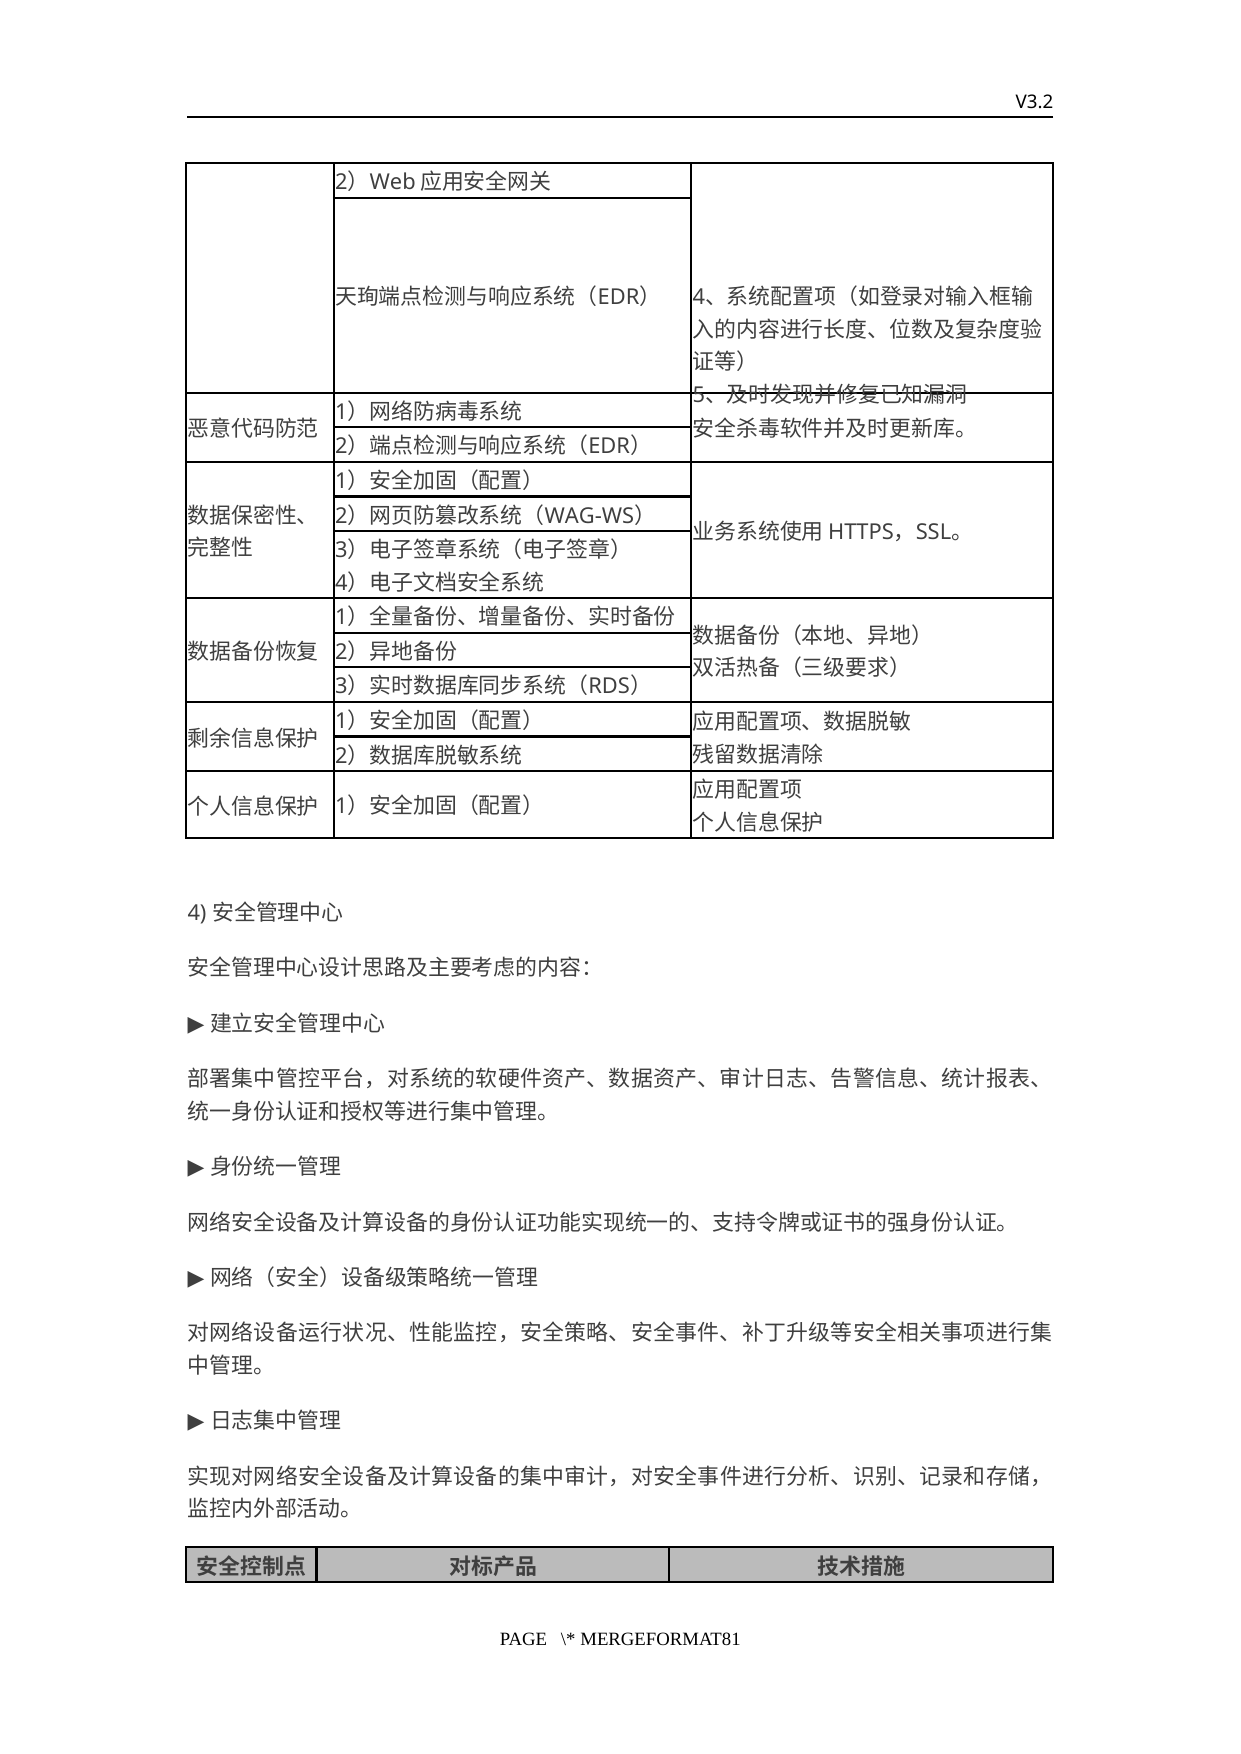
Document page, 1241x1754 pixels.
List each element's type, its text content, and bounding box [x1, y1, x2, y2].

table_cell 应用配置项、数据脱敏 残留数据清除 [692, 703, 1052, 770]
text ▶ 建立安全管理中心 [187, 1005, 1053, 1038]
text ▶ 身份统一管理 [187, 1149, 1053, 1181]
table_cell 1）安全加固（配置） [335, 463, 690, 495]
table_cell 数据保密性、完整性 [187, 463, 333, 597]
table_cell 数据备份（本地、异地） 双活热备（三级要求） [692, 599, 1052, 701]
table_cell 业务系统使用HTTPS，SSL。 [692, 463, 1052, 597]
table_cell 2）网页防篡改系统（WAG-WS） [335, 498, 690, 530]
table_header 对标产品 [318, 1548, 668, 1581]
table_cell 1）安全加固（配置） [335, 772, 690, 837]
table_cell 安全杀毒软件并及时更新库。 [692, 394, 1052, 461]
text 网络安全设备及计算设备的身份认证功能实现统一的、支持令牌或证书的强身份认证。 [187, 1204, 1053, 1237]
table_header 技术措施 [670, 1548, 1052, 1581]
table_cell 2）Web应用安全网关 [335, 164, 690, 197]
text 4) 安全管理中心 [187, 894, 1053, 927]
table_cell 1）安全加固（配置） [335, 703, 690, 735]
table_cell 数据备份恢复 [187, 599, 333, 701]
table_cell 2）数据库脱敏系统 [335, 738, 690, 770]
text 部署集中管控平台，对系统的软硬件资产、数据资产、审计日志、告警信息、统计报表、统一身份认证和授权等进行集中管理。 [187, 1061, 1053, 1126]
table_cell 1）全量备份、增量备份、实时备份 [335, 599, 690, 632]
table_cell 应用配置项 个人信息保护 [692, 772, 1052, 837]
table_cell 3）实时数据库同步系统（RDS） [335, 668, 690, 701]
table_cell 个人信息保护 [187, 772, 333, 837]
table_cell 3）电子签章系统（电子签章） 4）电子文档安全系统 [335, 532, 690, 597]
table_cell 恶意代码防范 [187, 394, 333, 461]
text ▶ 日志集中管理 [187, 1403, 1053, 1435]
text ▶ 网络（安全）设备级策略统一管理 [187, 1259, 1053, 1292]
text 实现对网络安全设备及计算设备的集中审计，对安全事件进行分析、识别、记录和存储，监控内外部活动。 [187, 1458, 1053, 1523]
table_cell 天珣端点检测与响应系统（EDR） [335, 199, 690, 392]
table_cell 2）异地备份 [335, 634, 690, 666]
table_cell 1）网络防病毒系统 [335, 394, 690, 426]
table_header 安全控制点 [187, 1548, 315, 1581]
table_cell 2）端点检测与响应系统（EDR） [335, 428, 690, 461]
text 安全管理中心设计思路及主要考虑的内容： [187, 950, 1053, 982]
table_cell 剩余信息保护 [187, 703, 333, 770]
text 对网络设备运行状况、性能监控，安全策略、安全事件、补丁升级等安全相关事项进行集中管理。 [187, 1315, 1053, 1380]
